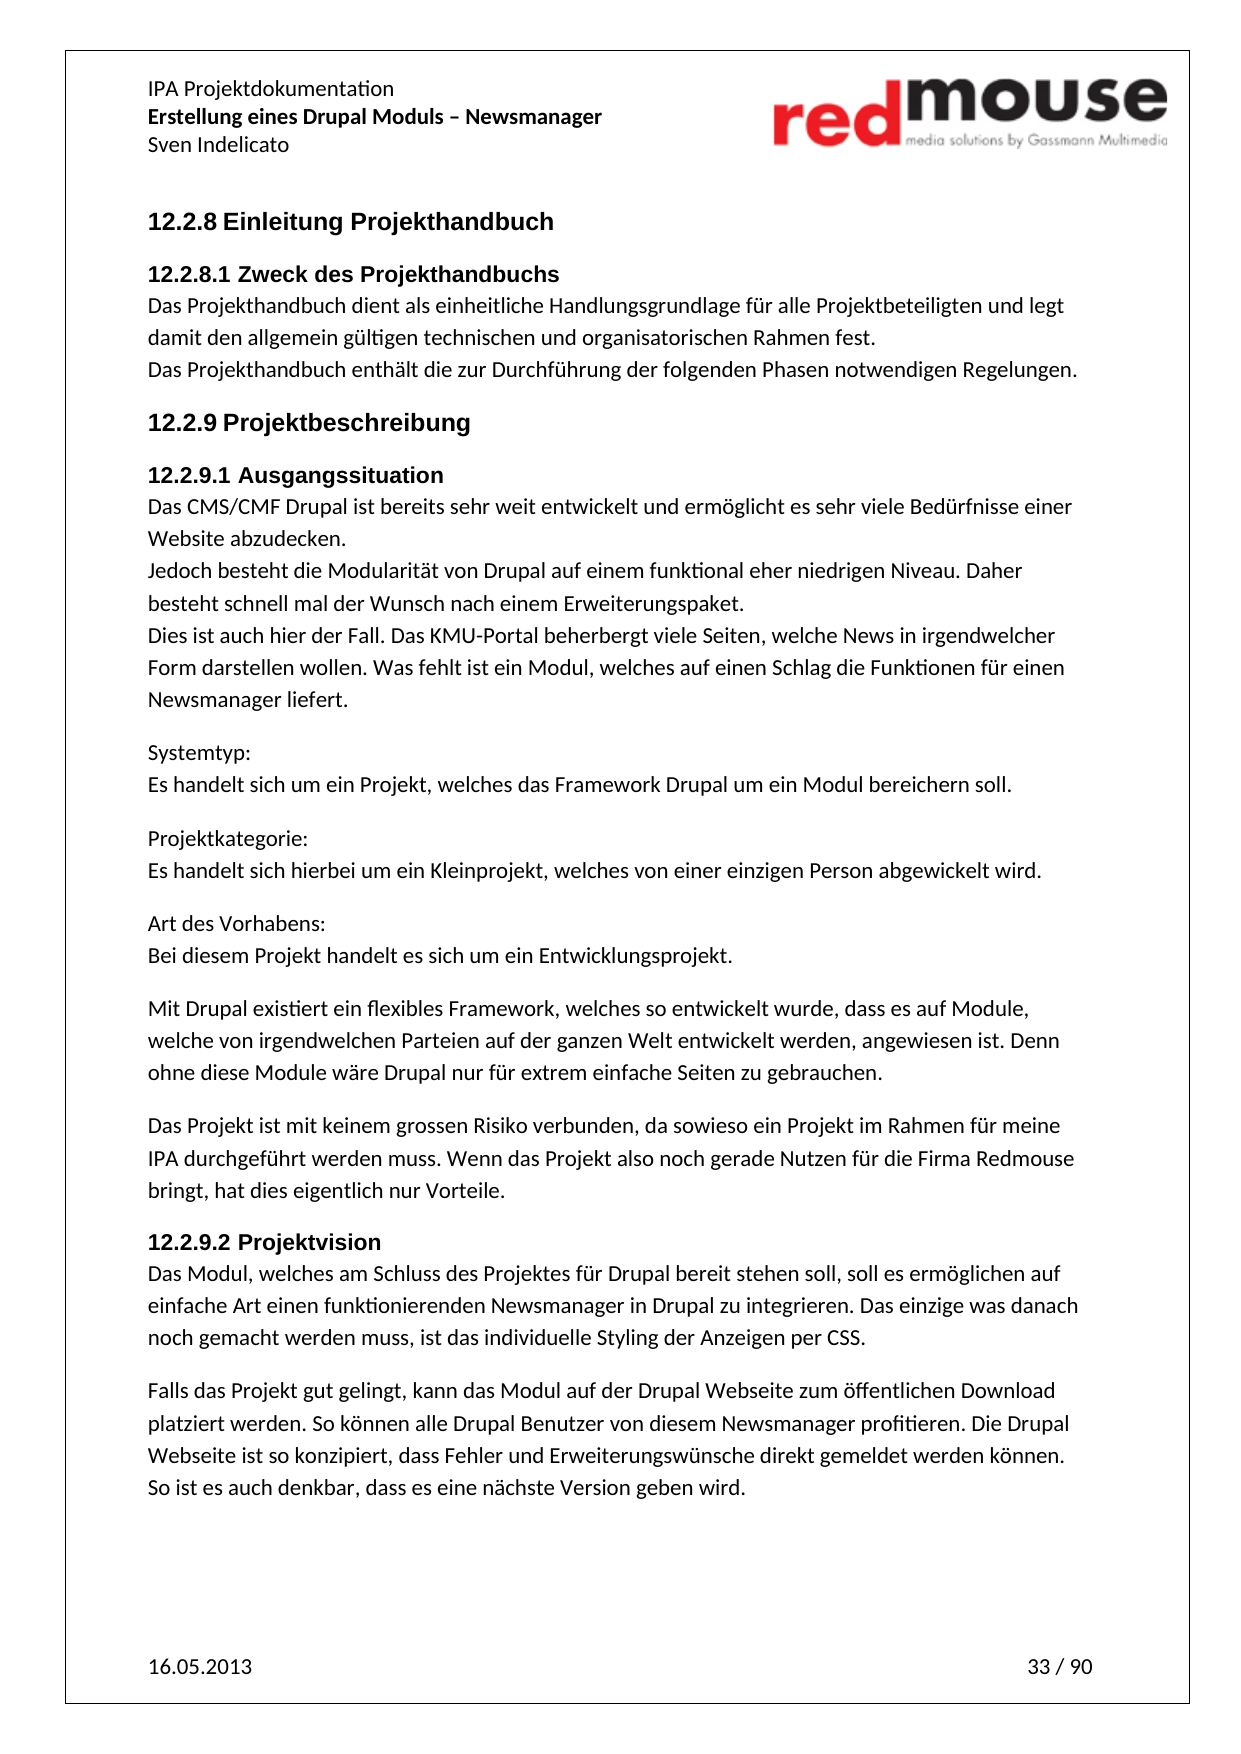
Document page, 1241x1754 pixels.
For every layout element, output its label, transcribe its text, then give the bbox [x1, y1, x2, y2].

text Das Projekt ist mit keinem grossen Risiko verbunden, da sowieso ein Projekt im Rahmen für meine IPA durchgeführt werden muss. Wenn das Projekt also noch gerade Nutzen für die Firma Redmouse bringt, hat dies eigentlich nur Vorteile. [148, 1111, 1093, 1204]
picture [773, 78, 1168, 149]
text Art des Vorhabens: Bei diesem Projekt handelt es sich um ein Entwicklungsprojekt. [148, 909, 1093, 969]
text Projektkategorie: Es handelt sich hierbei um ein Kleinprojekt, welches von einer einzigen Person abgewickelt wird. [148, 824, 1093, 884]
text Das CMS/CMF Drupal ist bereits sehr weit entwickelt und ermöglicht es sehr viele Bedürfnisse einer Website abzudecken. Jedoch besteht die Modularität von Drupal auf einem funktional eher niedrigen Niveau. Daher besteht schnell mal der Wunsch nach einem Erweiterungspaket. Dies ist auch hier der Fall. Das KMU-Portal beherbergt viele Seiten, welche News in irgendwelcher Form darstellen wollen. Was fehlt ist ein Modul, welches auf einen Schlag die Funktionen für einen Newsmanager liefert. [148, 492, 1093, 713]
text Das Projekthandbuch dient als einheitliche Handlungsgrundlage für alle Projektbeteiligten und legt damit den allgemein gültigen technischen und organisatorischen Rahmen fest. Das Projekthandbuch enthält die zur Durchführung der folgenden Phasen notwendigen Regelungen. [148, 291, 1093, 383]
subtitle Projektbeschreibung [148, 408, 1093, 437]
text Systemtyp: Es handelt sich um ein Projekt, welches das Framework Drupal um ein Modul bereichern soll. [148, 738, 1093, 799]
text Falls das Projekt gut gelingt, kann das Modul auf der Drupal Webseite zum öffentlichen Download platziert werden. So können alle Drupal Benutzer von diesem Newsmanager profitieren. Die Drupal Webseite ist so konzipiert, dass Fehler und Erweiterungswünsche direkt gemeldet werden können. So ist es auch denkbar, dass es eine nächste Version geben wird. [148, 1376, 1093, 1501]
subtitle Einleitung Projekthandbuch [148, 207, 1093, 236]
subtitle Zweck des Projekthandbuchs [148, 261, 1093, 287]
text Mit Drupal existiert ein flexibles Framework, welches so entwickelt wurde, dass es auf Module, welche von irgendwelchen Parteien auf der ganzen Welt entwickelt werden, angewiesen ist. Denn ohne diese Module wäre Drupal nur für extrem einfache Seiten zu gebrauchen. [148, 994, 1093, 1086]
subtitle Ausgangssituation [148, 462, 1093, 488]
text Das Modul, welches am Schluss des Projektes für Drupal bereit stehen soll, soll es ermöglichen auf einfache Art einen funktionierenden Newsmanager in Drupal zu integrieren. Das einzige was danach noch gemacht werden muss, ist das individuelle Styling der Anzeigen per CSS. [148, 1259, 1093, 1351]
subtitle Projektvision [148, 1229, 1093, 1255]
